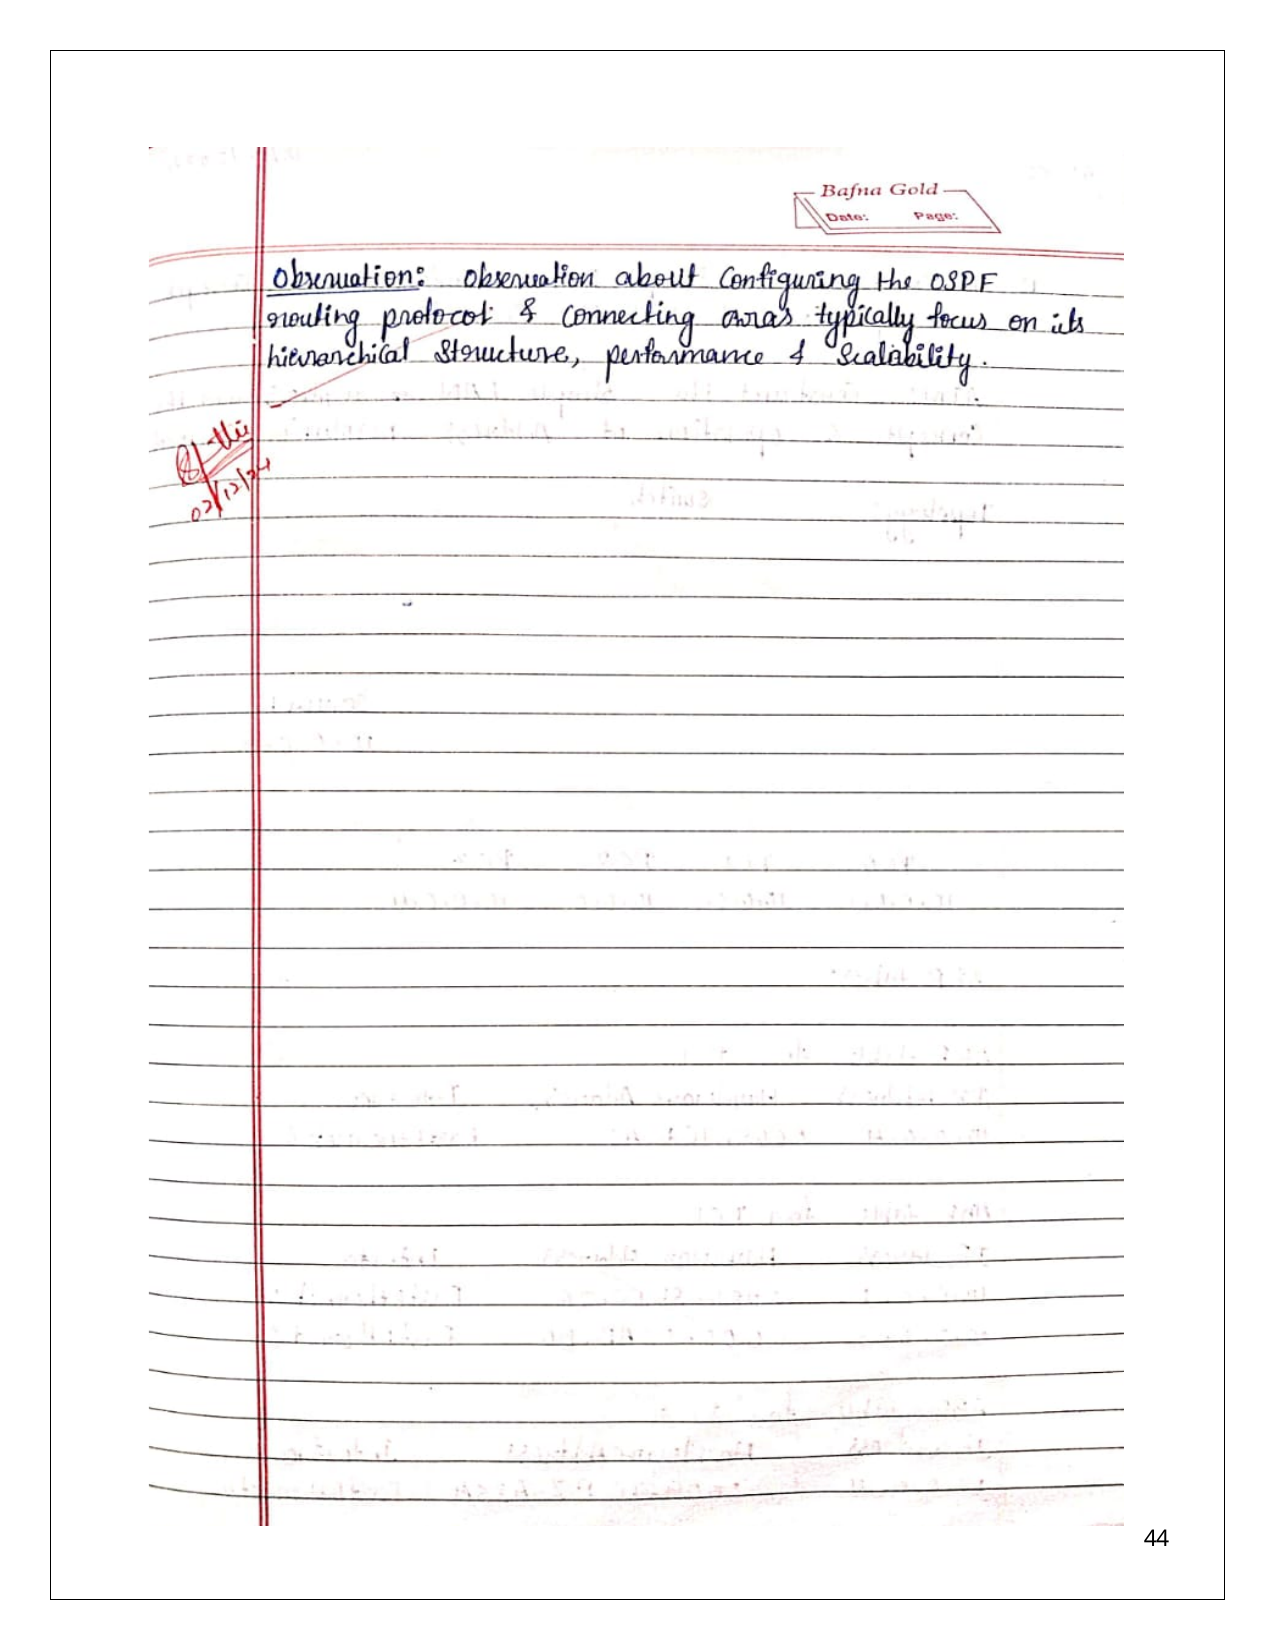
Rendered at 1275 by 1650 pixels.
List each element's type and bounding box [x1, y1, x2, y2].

picture [148, 147, 1124, 1526]
